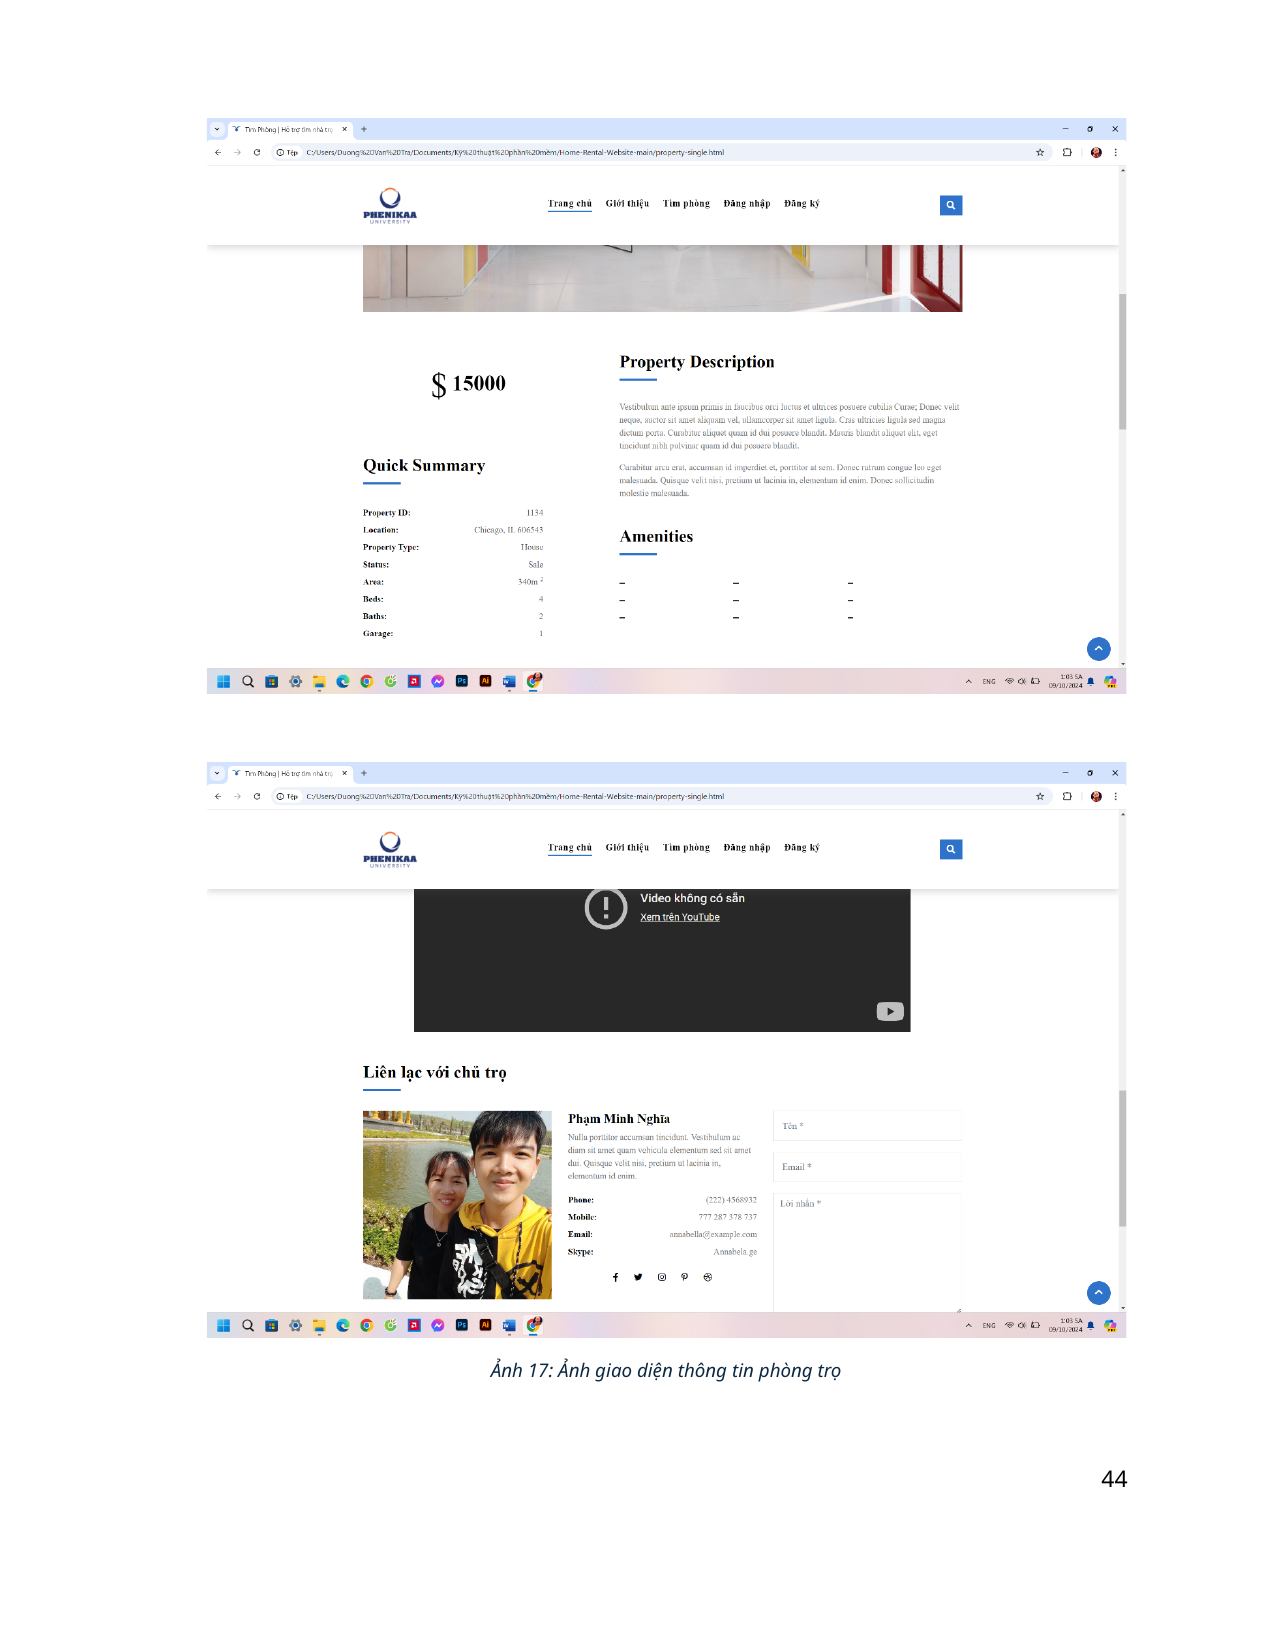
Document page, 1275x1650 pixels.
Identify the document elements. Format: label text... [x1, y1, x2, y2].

picture [206, 762, 1127, 1338]
text Ảnh 17: Ảnh giao diện thông tin phòng trọ [207, 1357, 1127, 1382]
picture [206, 118, 1127, 694]
